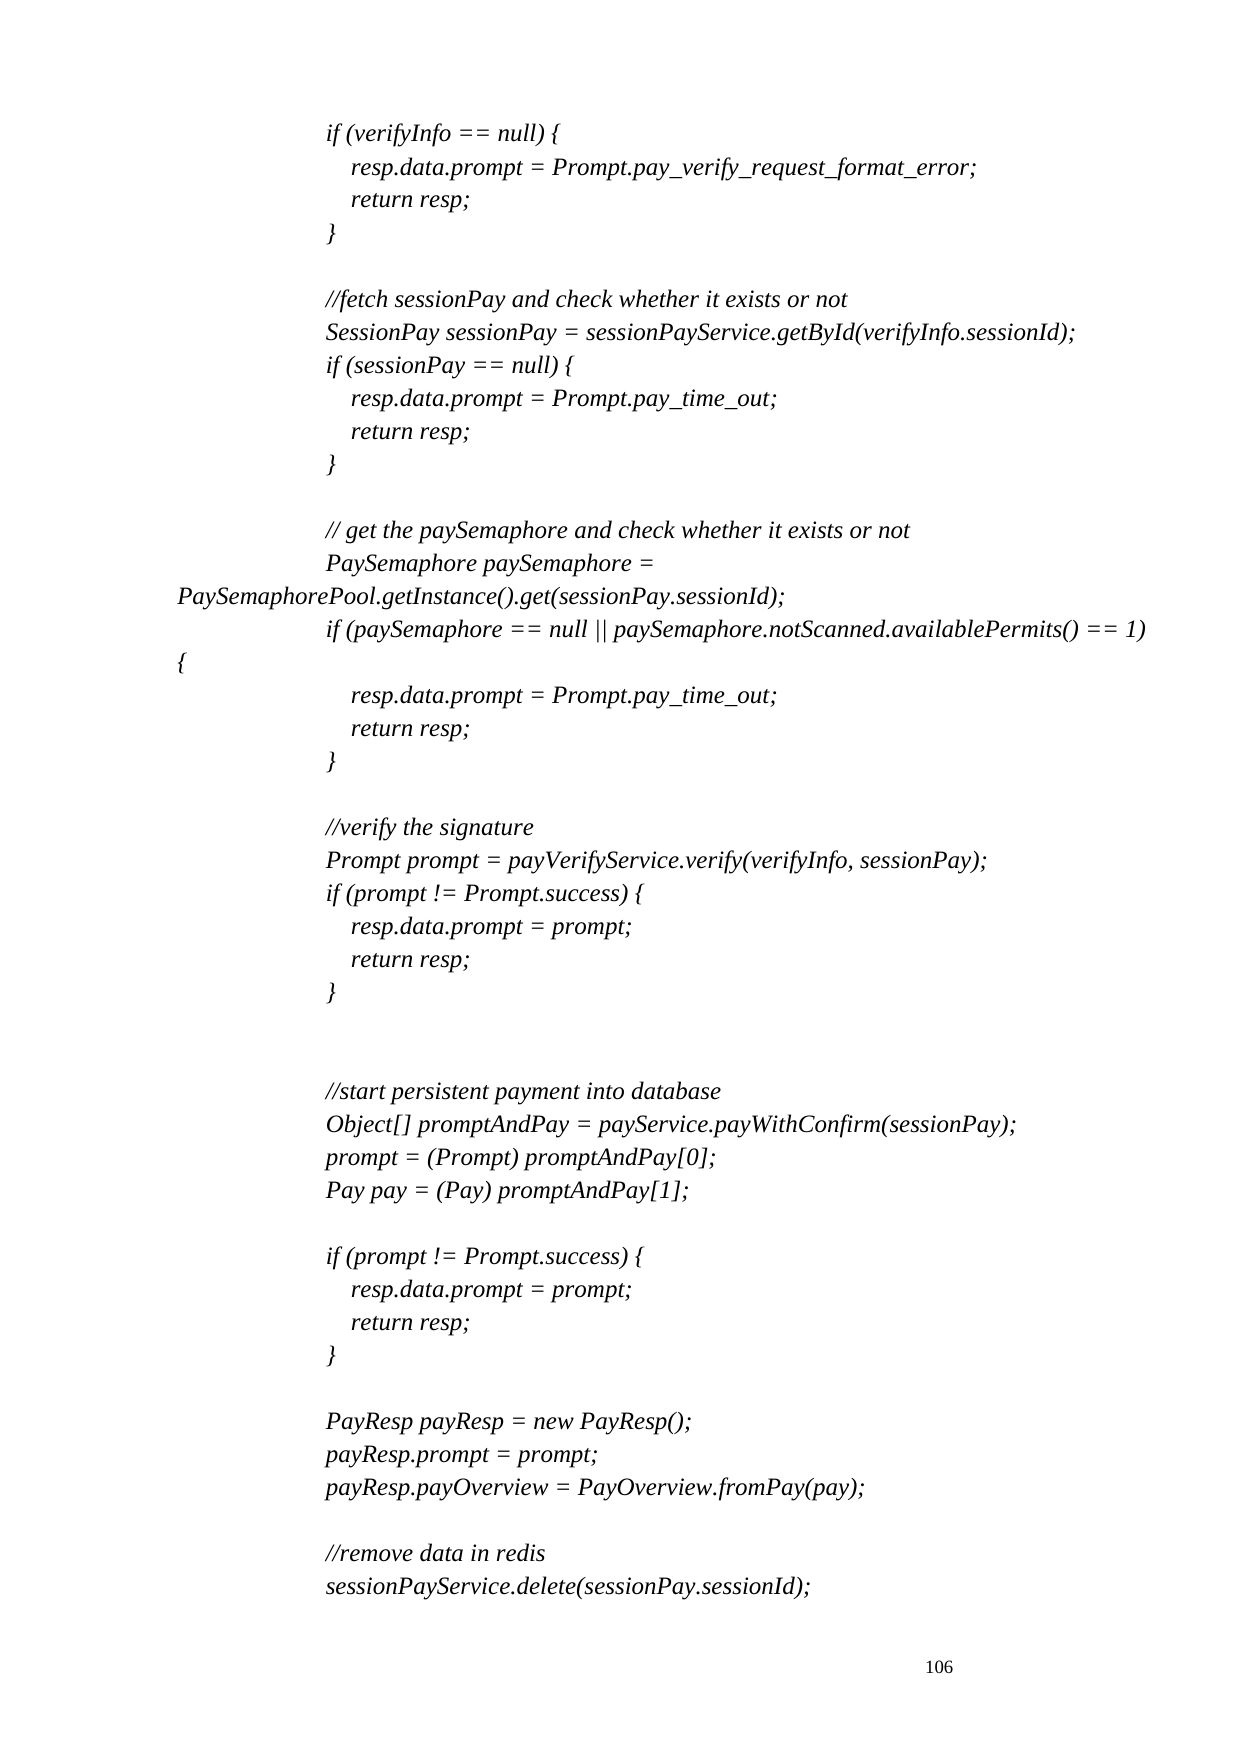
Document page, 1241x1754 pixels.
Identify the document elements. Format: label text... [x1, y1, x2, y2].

text return resp; [177, 184, 1152, 213]
text resp.data.prompt = prompt; [177, 1274, 1152, 1303]
text } [177, 1340, 1152, 1369]
text return resp; [177, 416, 1152, 444]
text // get the paySemaphore and check whether it exists or not [177, 515, 1152, 543]
text resp.data.prompt = Prompt.pay_time_out; [177, 680, 1152, 709]
text return resp; [177, 944, 1152, 973]
text //remove data in redis [177, 1538, 1152, 1567]
text } [177, 977, 1152, 1006]
text Prompt prompt = payVerifyService.verify(verifyInfo, sessionPay); [177, 845, 1152, 874]
text Object[] promptAndPay = payService.payWithConfirm(sessionPay); [177, 1109, 1152, 1138]
text resp.data.prompt = prompt; [177, 911, 1152, 940]
text } [177, 218, 1152, 246]
text } [177, 449, 1152, 477]
text PaySemaphore paySemaphore = PaySemaphorePool.getInstance().get(sessionPay.sessionId); [177, 548, 1152, 609]
text //start persistent payment into database [177, 1076, 1152, 1105]
text return resp; [177, 713, 1152, 742]
text //fetch sessionPay and check whether it exists or not [177, 284, 1152, 312]
text if (prompt != Prompt.success) { [177, 878, 1152, 907]
text prompt = (Prompt) promptAndPay[0]; [177, 1142, 1152, 1171]
text if (verifyInfo == null) { [177, 118, 1152, 147]
text if (prompt != Prompt.success) { [177, 1241, 1152, 1270]
text } [177, 746, 1152, 775]
text if (paySemaphore == null || paySemaphore.notScanned.availablePermits() == 1) { [177, 614, 1152, 676]
text resp.data.prompt = Prompt.pay_time_out; [177, 383, 1152, 411]
text if (sessionPay == null) { [177, 350, 1152, 378]
text SessionPay sessionPay = sessionPayService.getById(verifyInfo.sessionId); [177, 317, 1152, 345]
text sessionPayService.delete(sessionPay.sessionId); [177, 1571, 1152, 1600]
text return resp; [177, 1307, 1152, 1336]
text //verify the signature [177, 812, 1152, 841]
text PayResp payResp = new PayResp(); [177, 1406, 1152, 1435]
text payResp.prompt = prompt; [177, 1439, 1152, 1468]
text resp.data.prompt = Prompt.pay_verify_request_format_error; [177, 152, 1152, 180]
text payResp.payOverview = PayOverview.fromPay(pay); [177, 1472, 1152, 1501]
text Pay pay = (Pay) promptAndPay[1]; [177, 1175, 1152, 1204]
